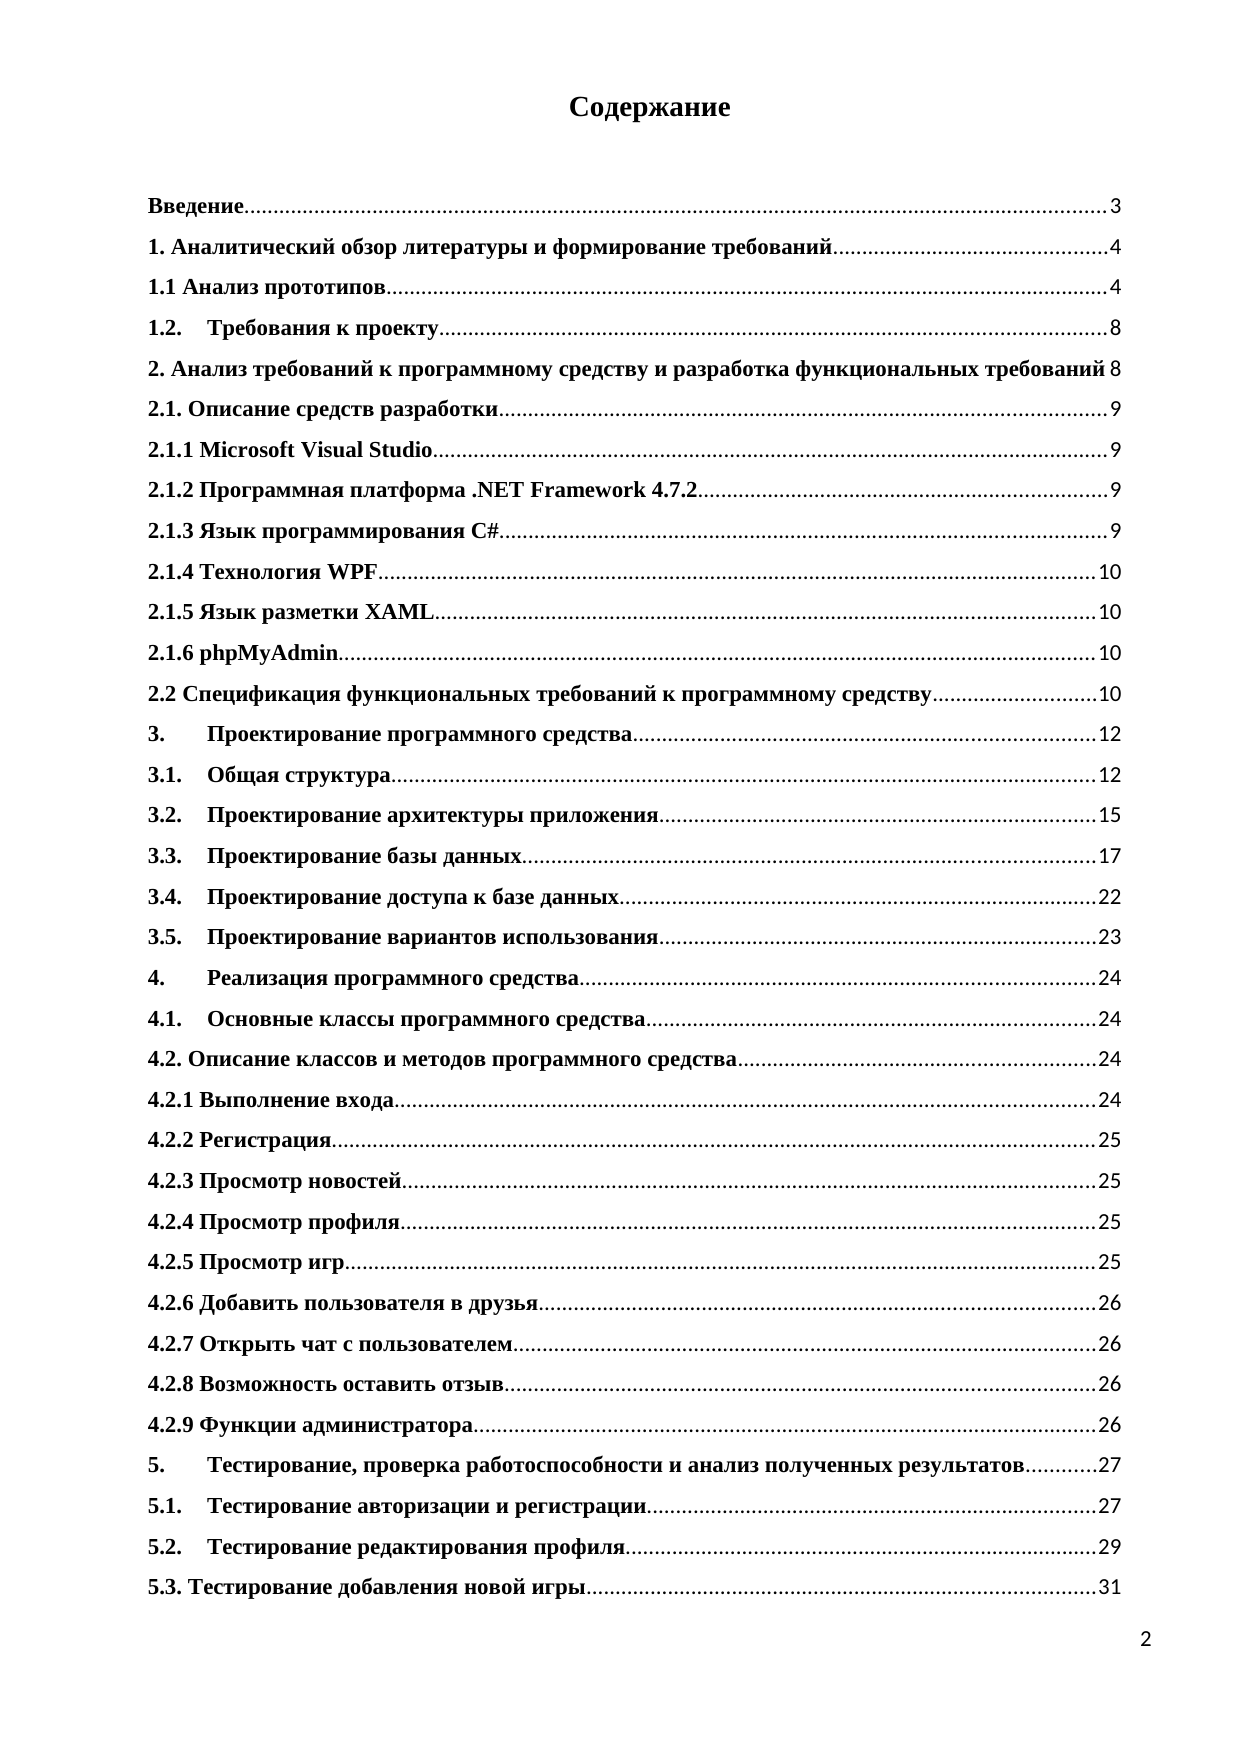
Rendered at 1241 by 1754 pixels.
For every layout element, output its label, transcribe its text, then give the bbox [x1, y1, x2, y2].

text Содержание [148, 89, 1152, 122]
